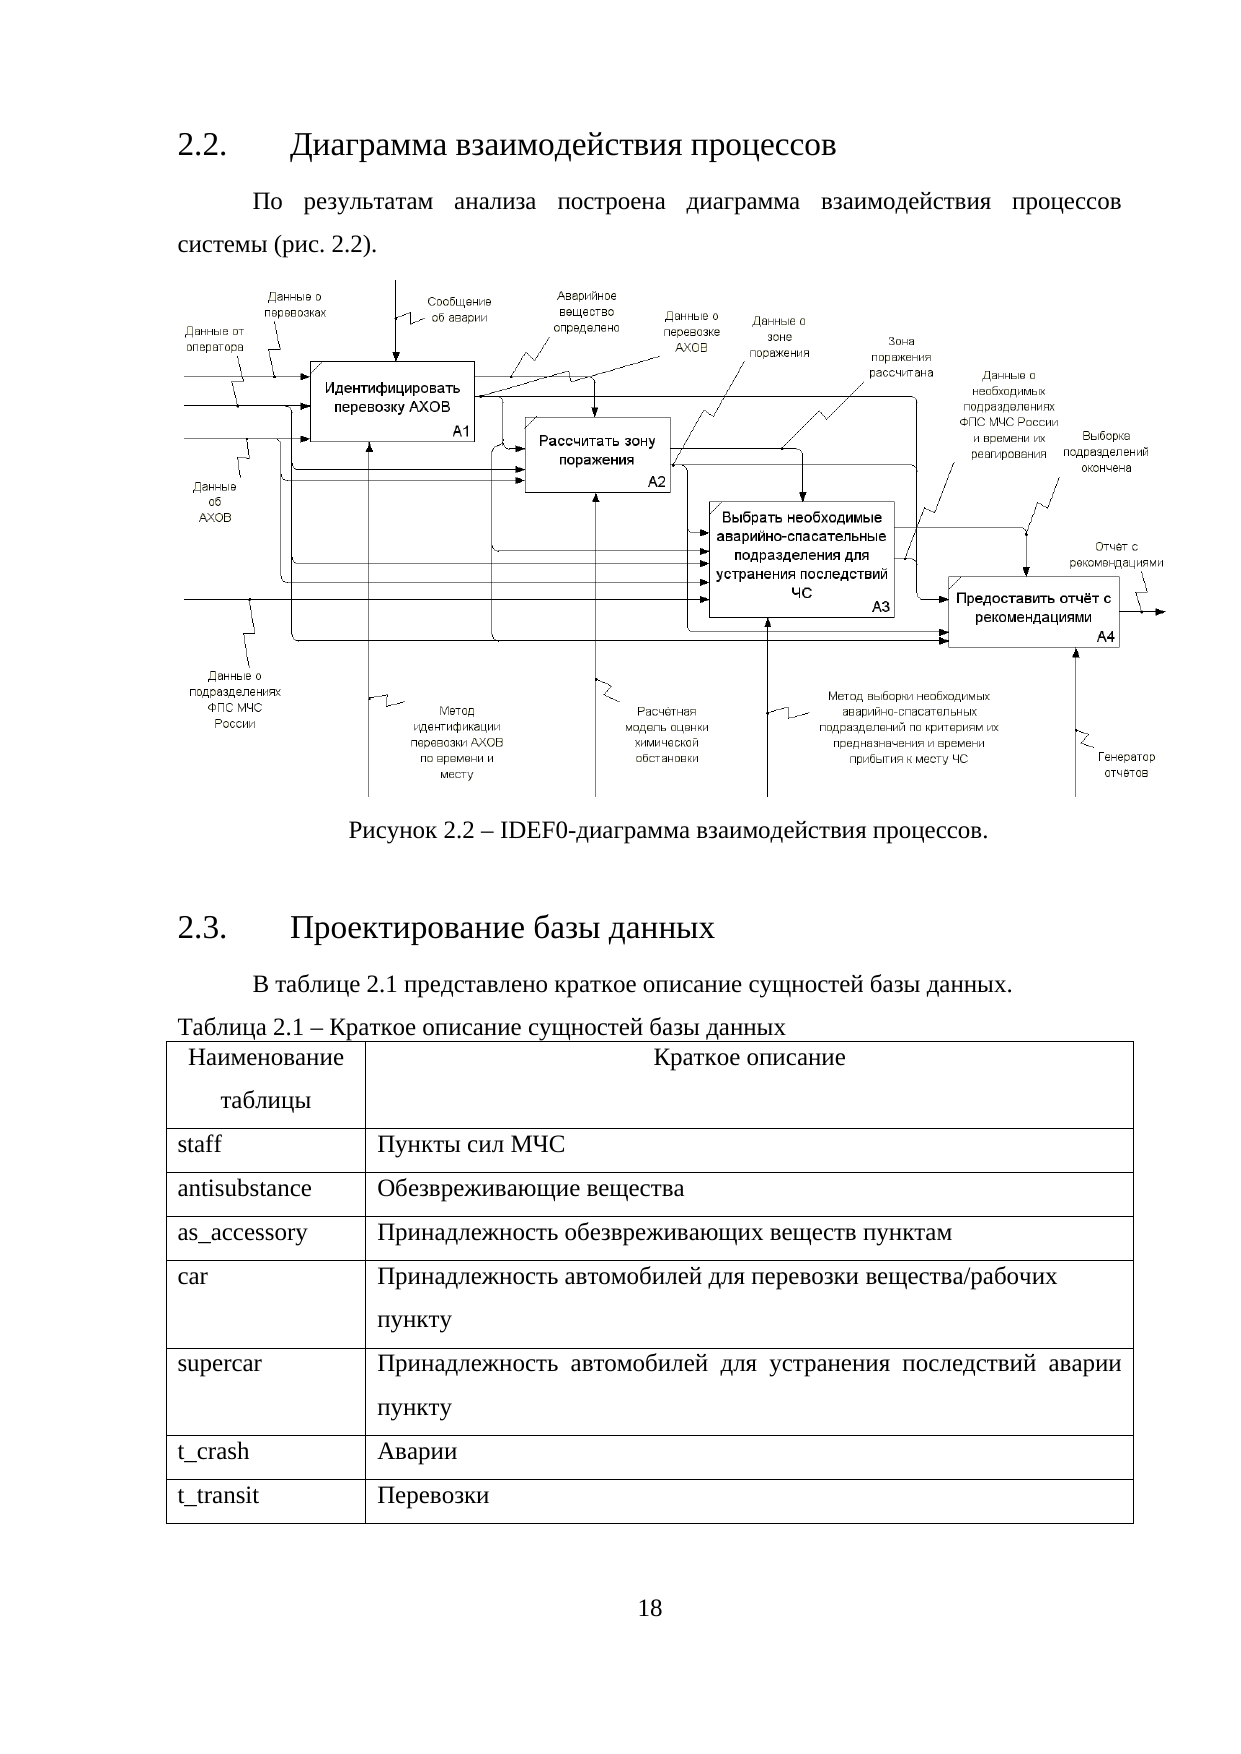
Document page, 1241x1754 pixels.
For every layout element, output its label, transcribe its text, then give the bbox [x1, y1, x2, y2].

table_cell Перевозки [366, 1480, 1133, 1523]
table_cell Обезвреживающие вещества [366, 1173, 1133, 1216]
table_header Наименование таблицы [167, 1042, 365, 1128]
table_header Краткое описание [366, 1042, 1133, 1128]
list Рисунок 2.2 – IDEF0-диаграмма взаимодействия процессов. [215, 815, 1122, 844]
subtitle Проектирование базы данных [177, 907, 1122, 946]
table_cell as_accessory [167, 1217, 365, 1260]
table_cell t_transit [167, 1480, 365, 1523]
text Таблица 2.1 – Краткое описание сущностей базы данных [177, 1012, 1122, 1041]
table_cell supercar [167, 1349, 365, 1435]
table_cell staff [167, 1129, 365, 1172]
text По результатам анализа построена диаграмма взаимодействия процессов системы (рис. 2.2). [177, 186, 1122, 258]
table_cell antisubstance [167, 1173, 365, 1216]
table_cell Принадлежность обезвреживающих веществ пунктам [366, 1217, 1133, 1260]
table_cell Пункты сил МЧС [366, 1129, 1133, 1172]
table_cell Принадлежность автомобилей для устранения последствий аварии пункту [366, 1349, 1133, 1435]
picture [177, 272, 1171, 801]
table_cell t_crash [167, 1436, 365, 1479]
subtitle Диаграмма взаимодействия процессов [177, 124, 1122, 163]
text В таблице 2.1 представлено краткое описание сущностей базы данных. [177, 969, 1122, 998]
table_cell car [167, 1261, 365, 1347]
table_cell Аварии [366, 1436, 1133, 1479]
table_cell Принадлежность автомобилей для перевозки вещества/рабочих пункту [366, 1261, 1133, 1347]
